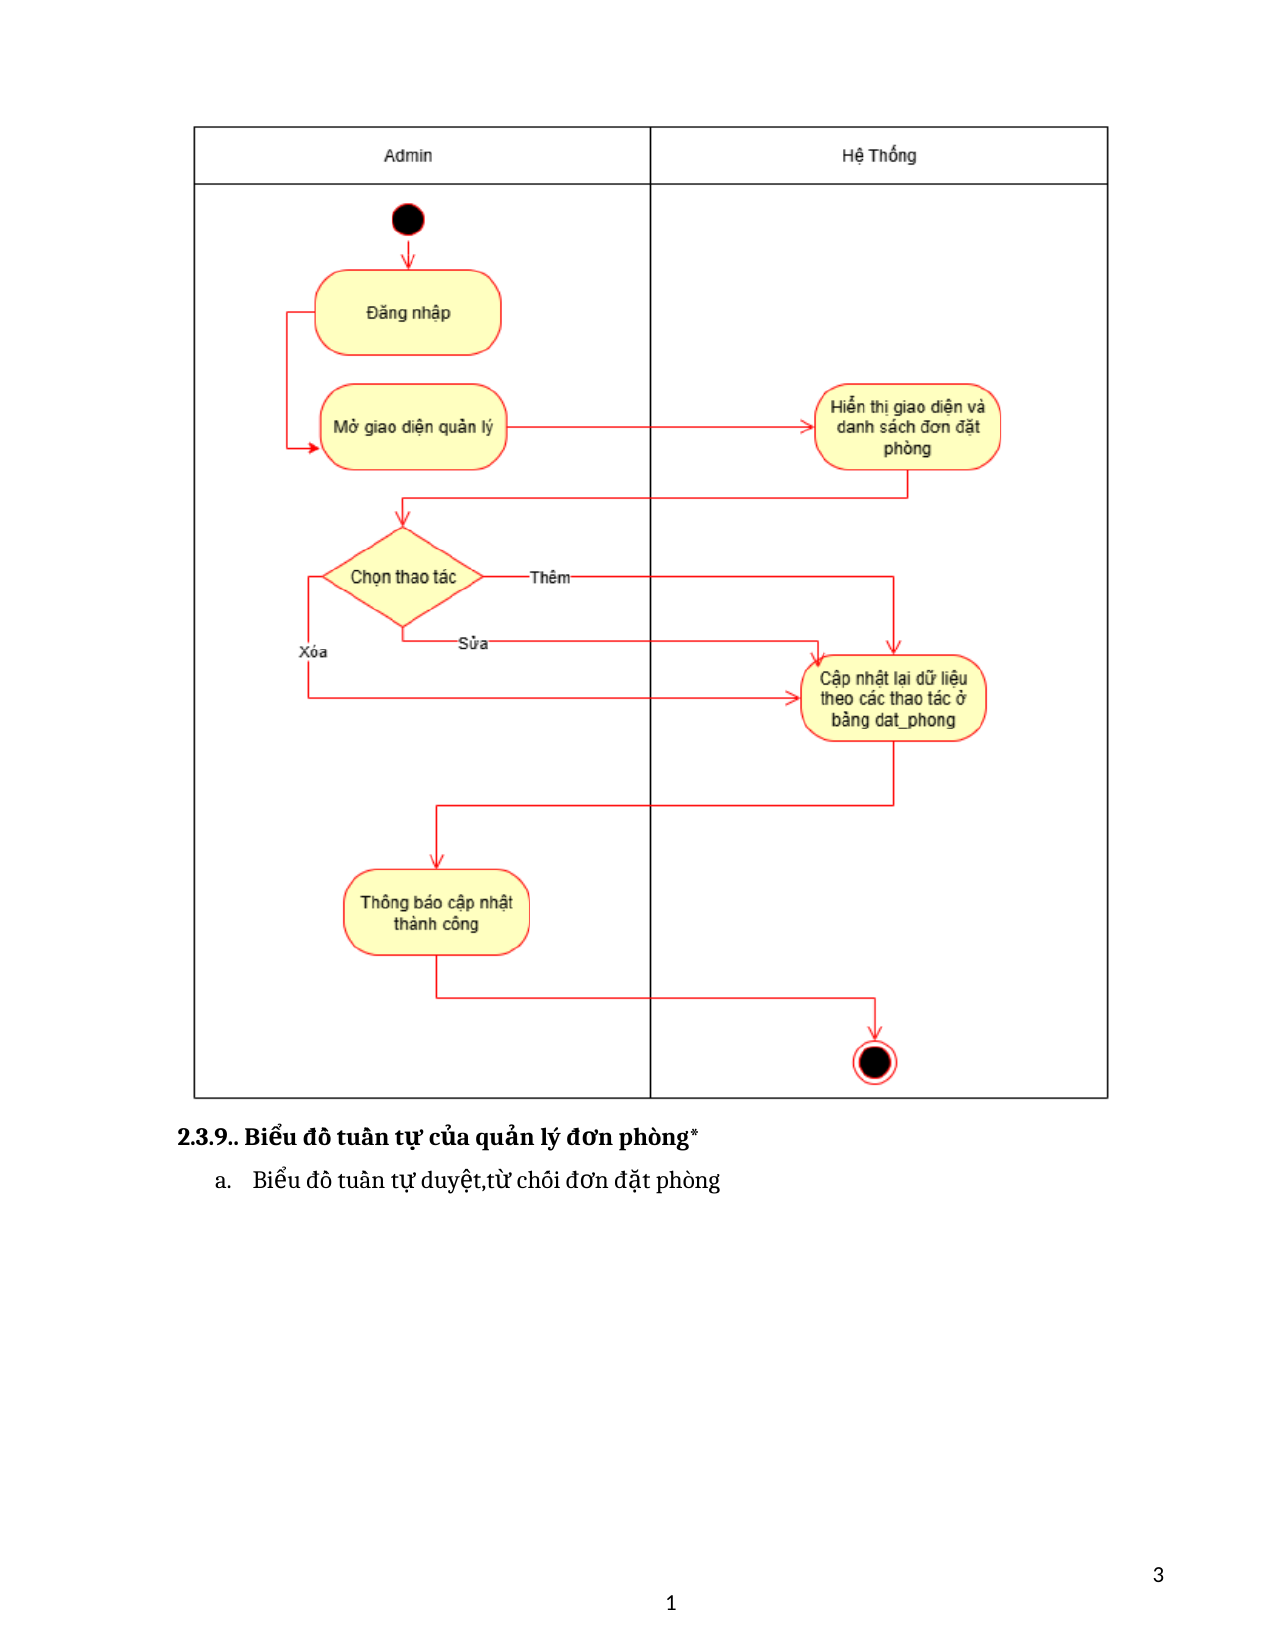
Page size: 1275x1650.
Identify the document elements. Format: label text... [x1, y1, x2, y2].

picture [177, 112, 1118, 1107]
list Biểu đồ tuần tự duyệt,từ chối đơn đặt phòng [215, 1166, 1172, 1195]
text 2.3.9.. Biểu đồ tuần tự của quản lý đơn phòng* [177, 1123, 1172, 1152]
